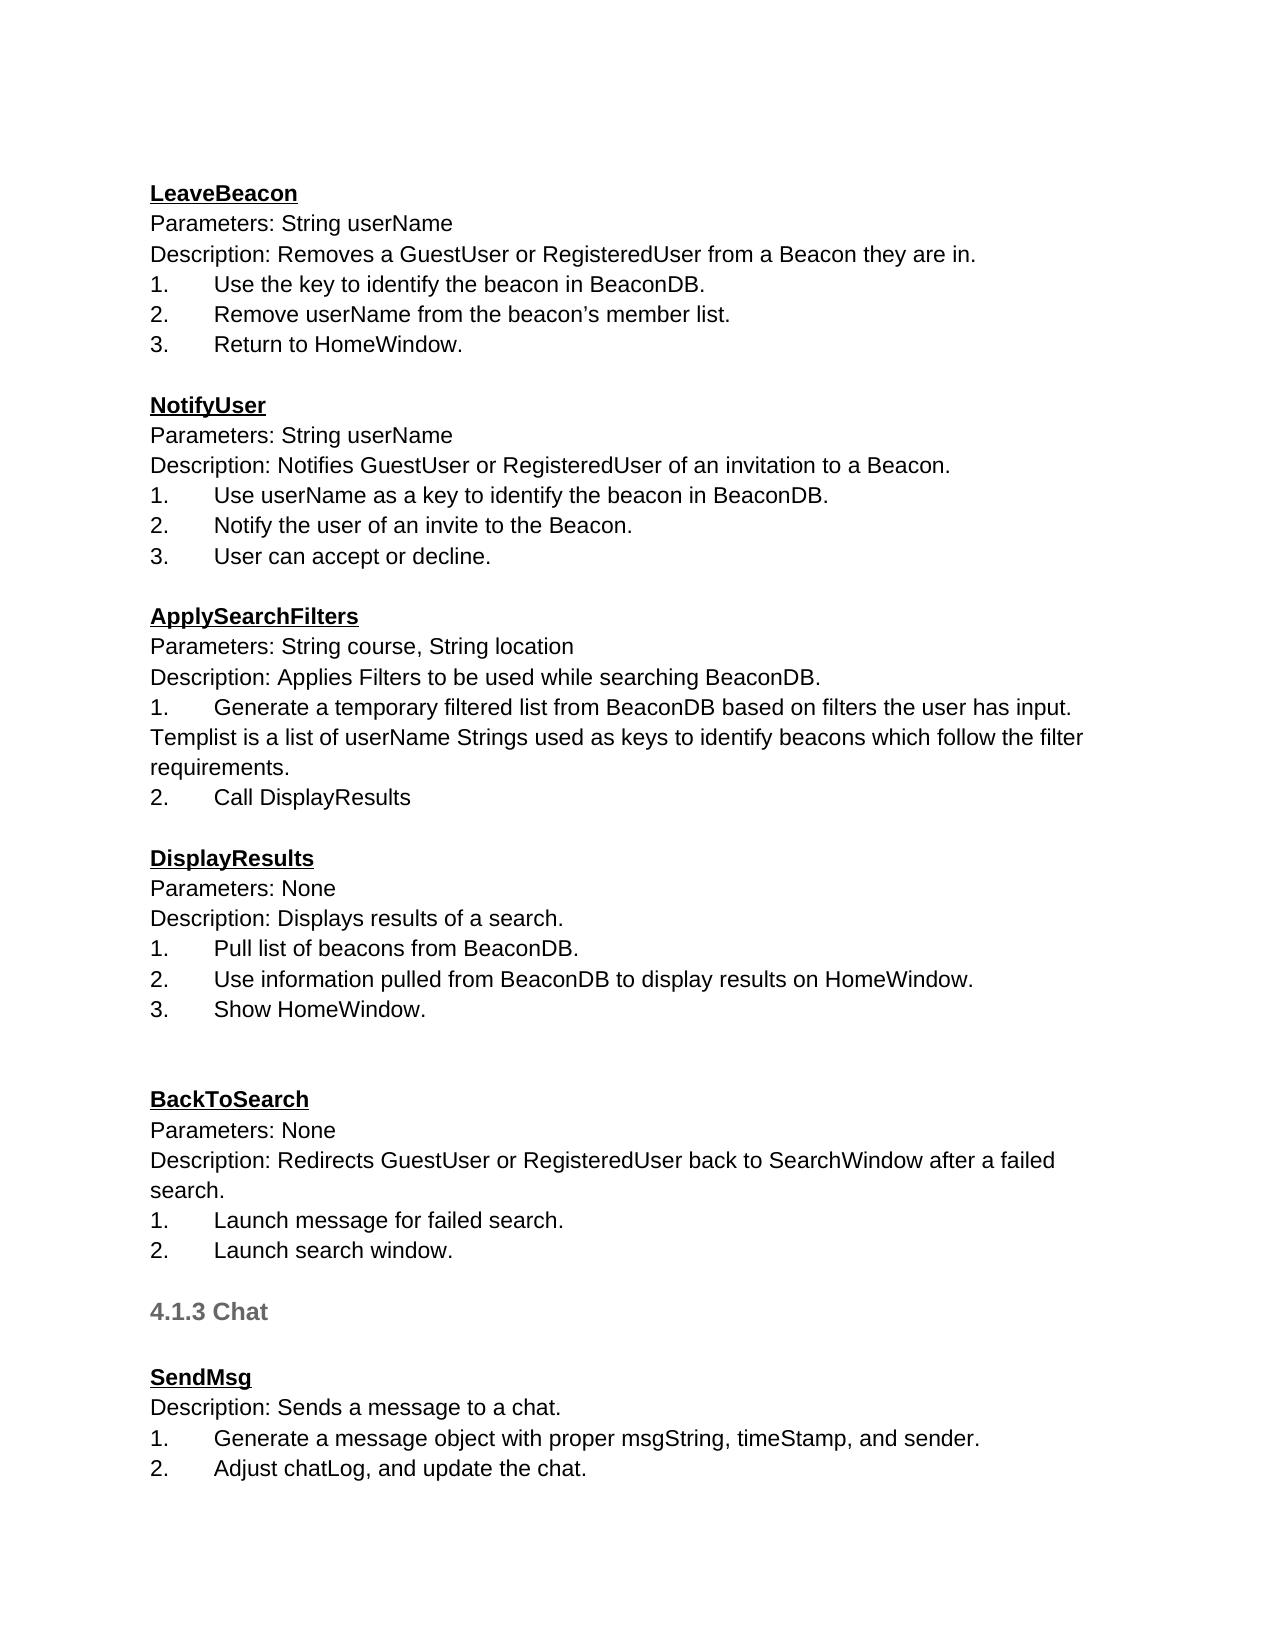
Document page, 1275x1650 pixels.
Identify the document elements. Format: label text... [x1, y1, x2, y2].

text LeaveBeacon [150, 180, 1125, 207]
text 1. Use userName as a key to identify the beacon in BeaconDB. [150, 482, 1125, 509]
text Parameters: None [150, 1117, 1125, 1143]
text Parameters: String userName [150, 422, 1125, 448]
text Description: Sends a message to a chat. [150, 1394, 1125, 1421]
text 2. Use information pulled from BeaconDB to display results on HomeWindow. [150, 966, 1125, 992]
text Parameters: String course, String location [150, 633, 1125, 660]
text 2. Adjust chatLog, and update the chat. [150, 1455, 1125, 1481]
text 1. Generate a temporary filtered list from BeaconDB based on filters the user has input. Templist is a list of userName Strings used as keys to identify beacons which follow the filter requirements. [150, 694, 1125, 781]
text Parameters: String userName [150, 210, 1125, 237]
text 1. Generate a message object with proper msgString, timeStamp, and sender. [150, 1424, 1125, 1451]
text 3. Return to HomeWindow. [150, 331, 1125, 358]
text Parameters: None [150, 875, 1125, 901]
text BackToSearch [150, 1086, 1125, 1113]
text 1. Use the key to identify the beacon in BeaconDB. [150, 271, 1125, 297]
text 2. Call DisplayResults [150, 784, 1125, 811]
text Description: Displays results of a search. [150, 905, 1125, 932]
text SendMsg [150, 1364, 1125, 1391]
text Description: Removes a GuestUser or RegisteredUser from a Beacon they are in. [150, 241, 1125, 267]
text 3. User can accept or decline. [150, 543, 1125, 569]
text DisplayResults [150, 845, 1125, 871]
text Description: Applies Filters to be used while searching BeaconDB. [150, 663, 1125, 690]
text NotifyUser [150, 392, 1125, 418]
text 3. Show HomeWindow. [150, 996, 1125, 1022]
text 2. Notify the user of an invite to the Beacon. [150, 512, 1125, 539]
text 2. Launch search window. [150, 1237, 1125, 1264]
subtitle 4.1.3 Chat [150, 1297, 1125, 1326]
text Description: Redirects GuestUser or RegisteredUser back to SearchWindow after a failed search. [150, 1147, 1125, 1203]
text 1. Launch message for failed search. [150, 1207, 1125, 1234]
text ApplySearchFilters [150, 603, 1125, 629]
text Description: Notifies GuestUser or RegisteredUser of an invitation to a Beacon. [150, 452, 1125, 478]
text 2. Remove userName from the beacon’s member list. [150, 301, 1125, 327]
text 1. Pull list of beacons from BeaconDB. [150, 935, 1125, 962]
